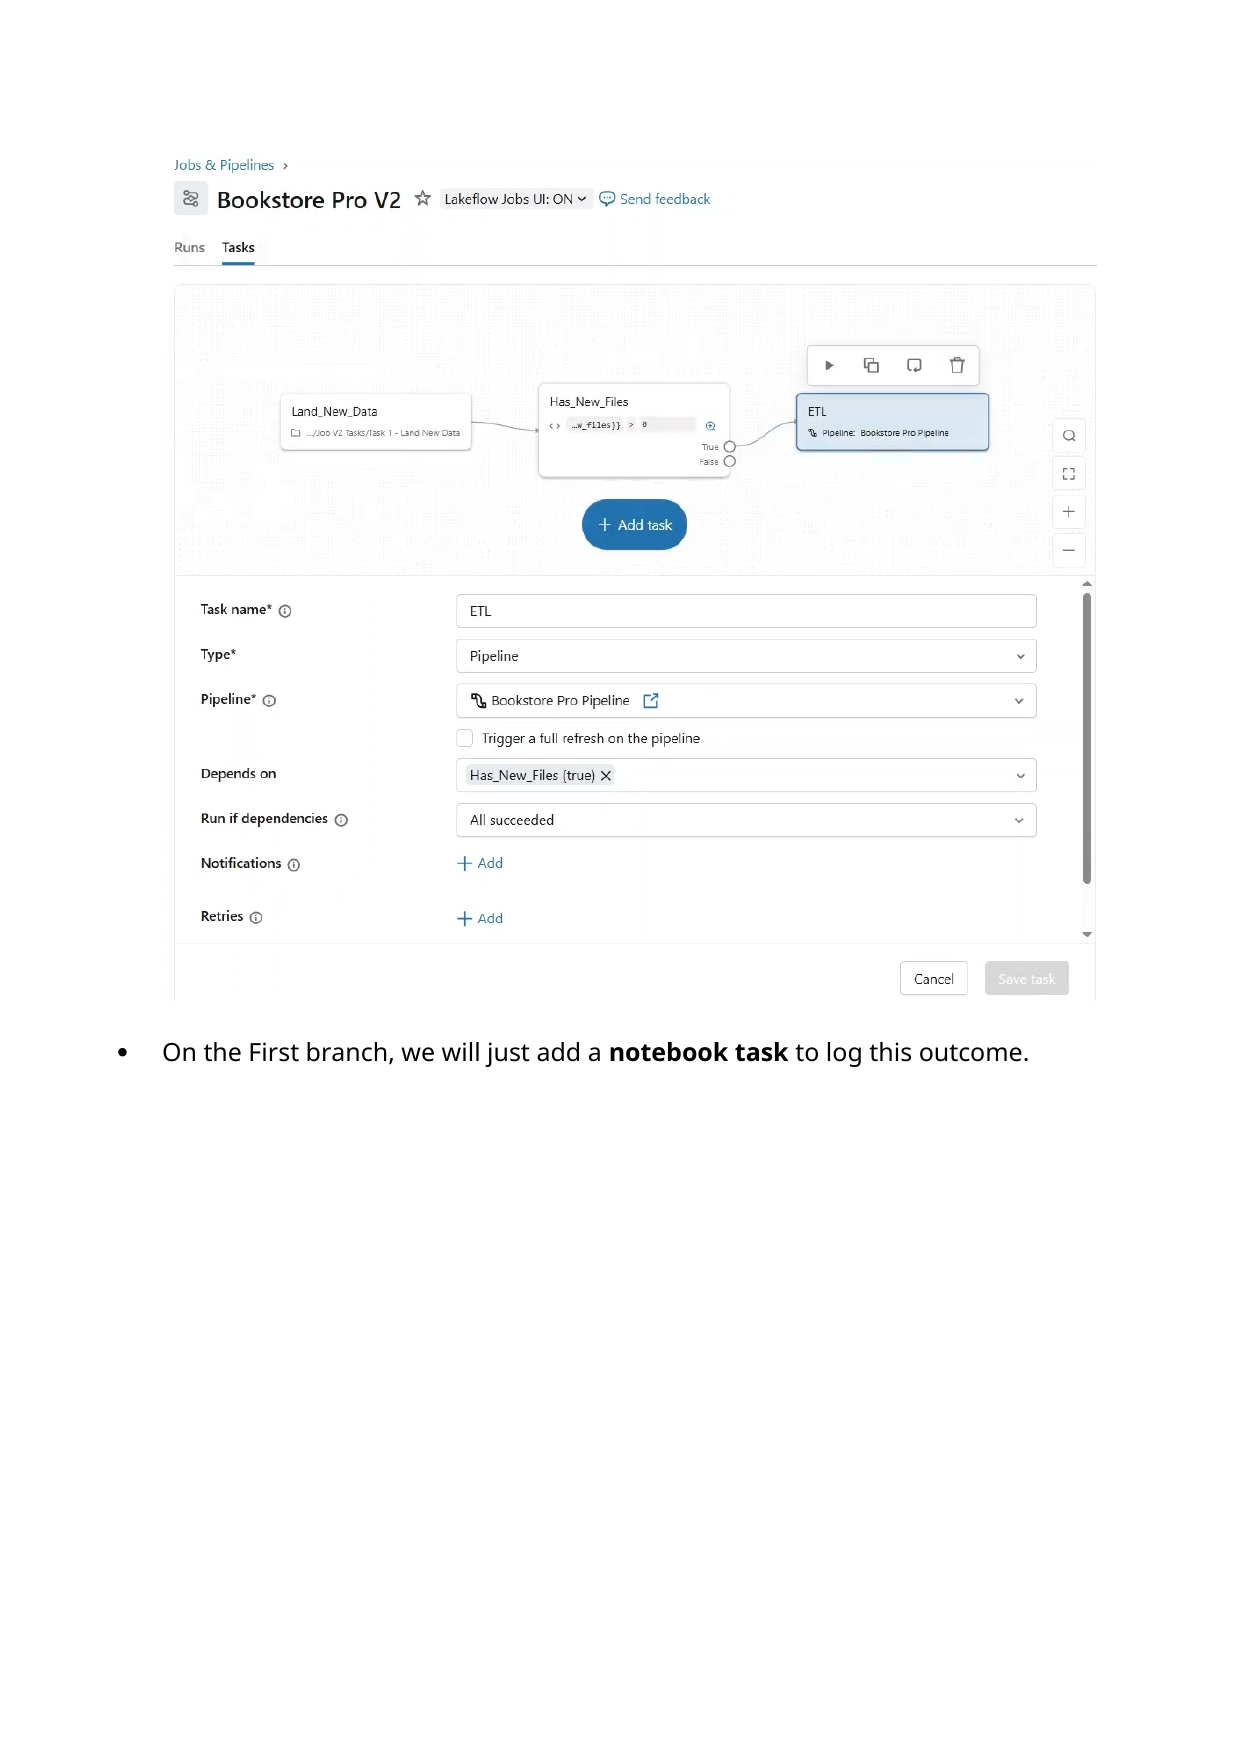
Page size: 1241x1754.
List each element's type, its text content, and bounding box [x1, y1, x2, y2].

list On the First branch, we will just add a notebook task to log this outcome. [118, 1035, 1167, 1069]
picture [161, 150, 1097, 1001]
